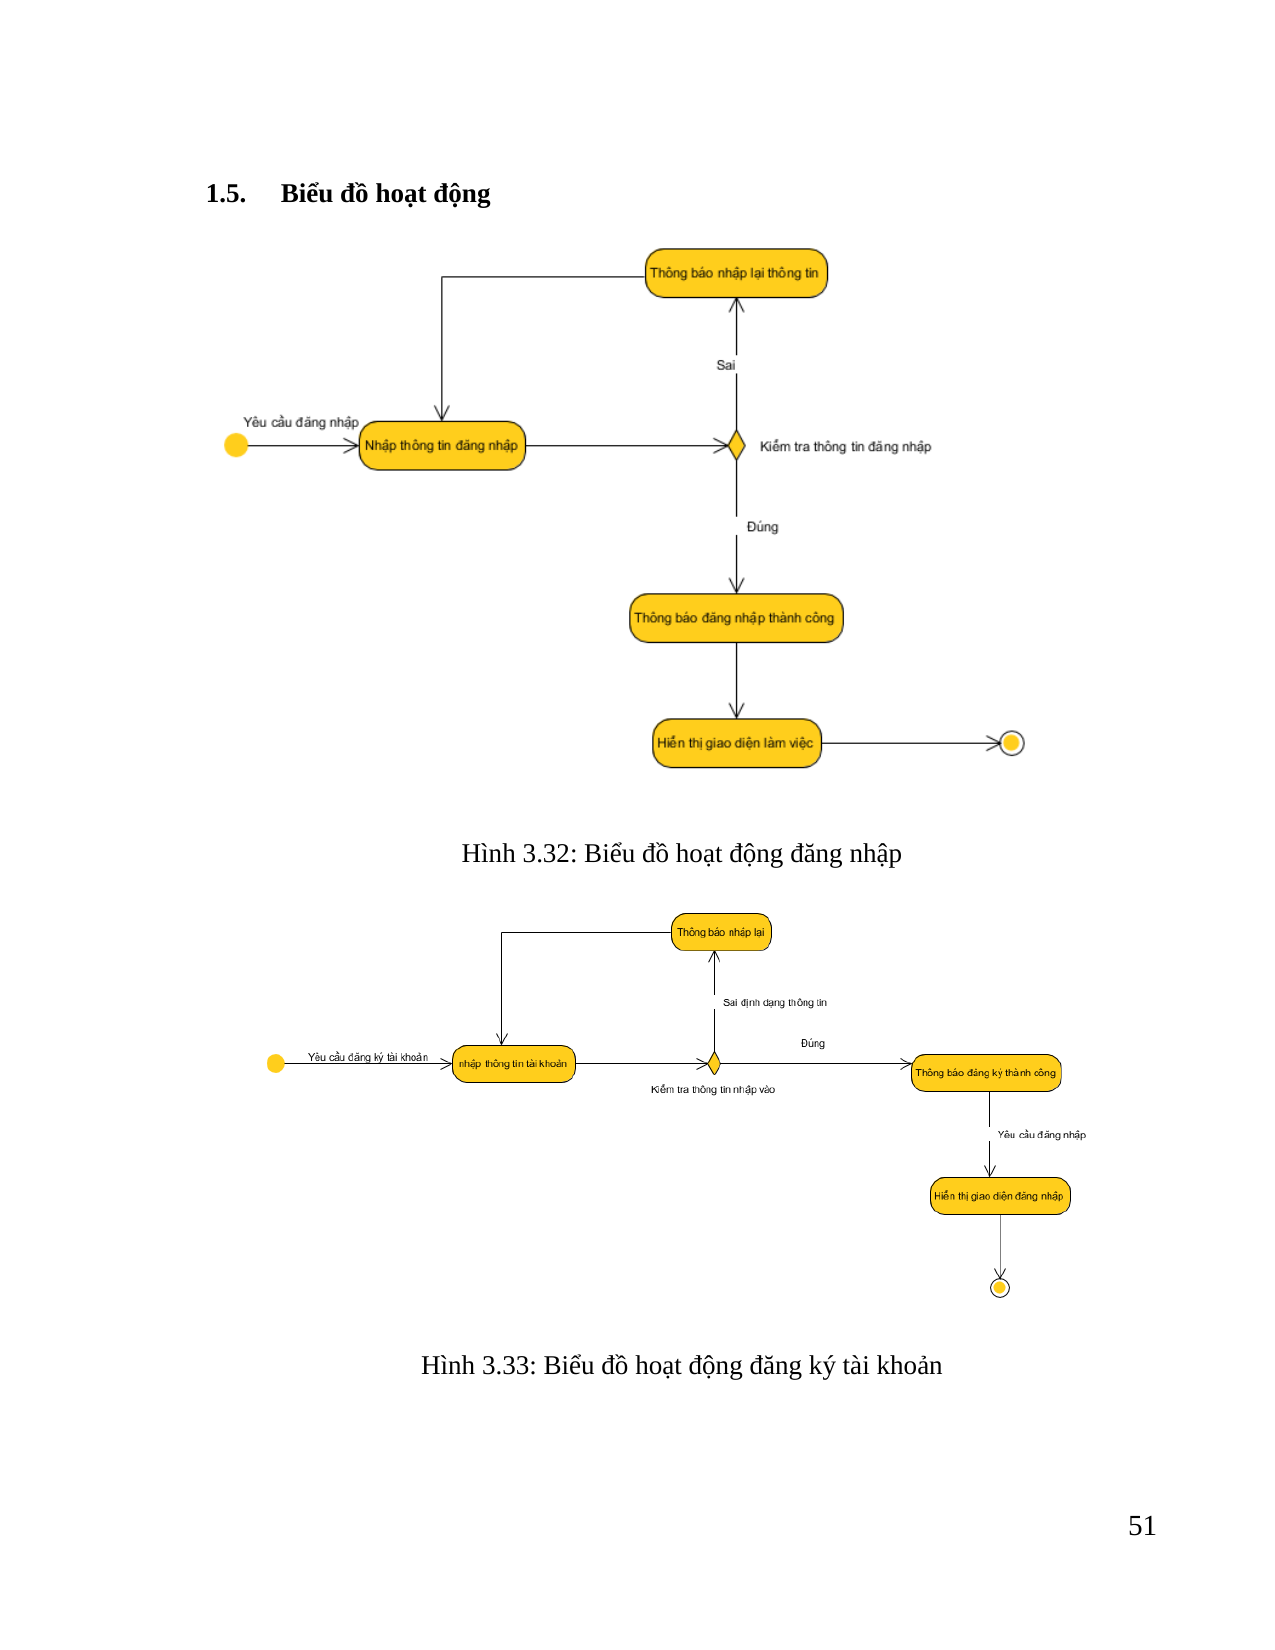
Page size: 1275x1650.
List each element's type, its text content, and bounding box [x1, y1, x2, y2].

picture [206, 212, 1123, 812]
subtitle Biểu đồ hoạt động [206, 177, 1157, 208]
picture [206, 888, 1123, 1324]
